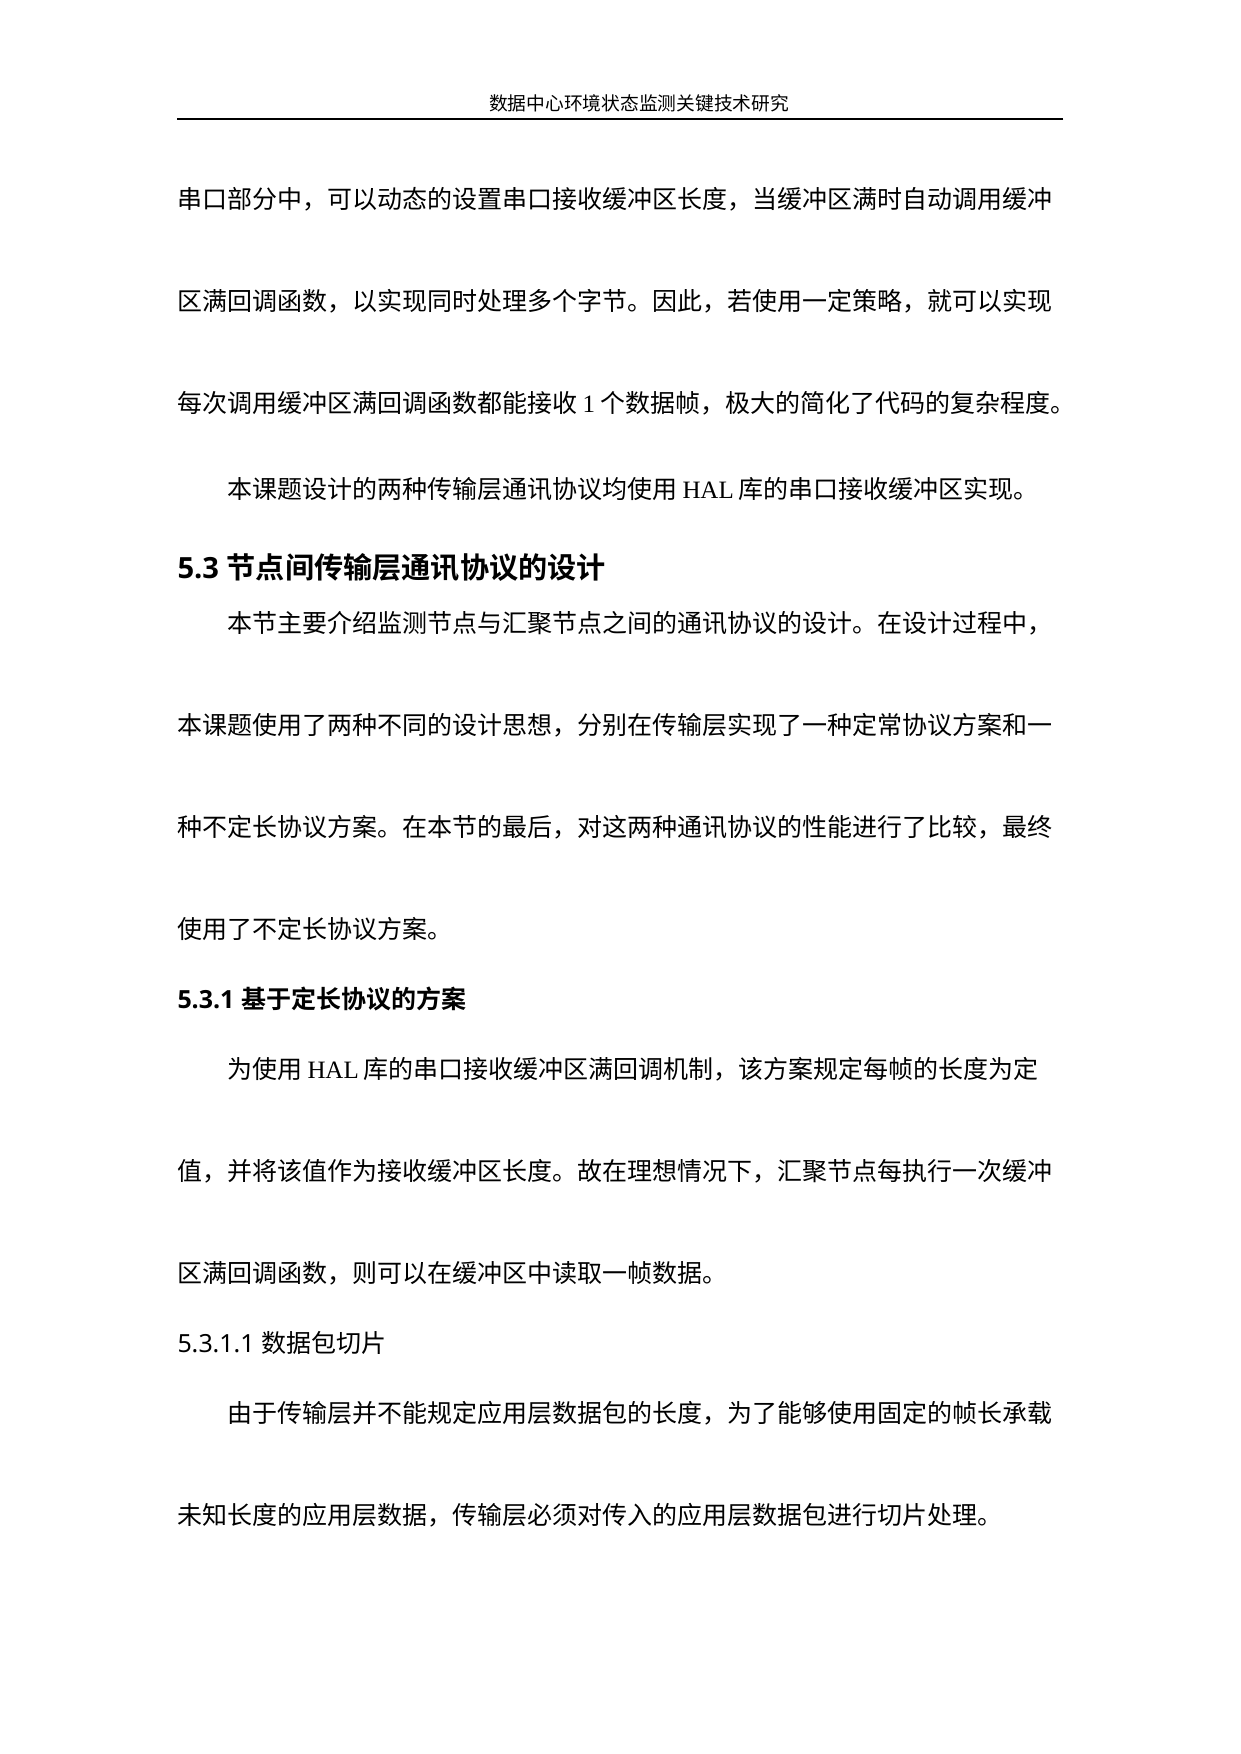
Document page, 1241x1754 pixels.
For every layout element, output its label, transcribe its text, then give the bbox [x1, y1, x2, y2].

text 本课题设计的两种传输层通讯协议均使用HAL库的串口接收缓冲区实现。 [177, 454, 1063, 522]
subtitle 基于定长协议的方案 [177, 979, 1063, 1016]
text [177, 164, 1063, 436]
subtitle 节点间传输层通讯协议的设计 [177, 540, 1063, 588]
text 由于传输层并不能规定应用层数据包的长度，为了能够使用固定的帧长承载未知长度的应用层数据，传输层必须对传入的应用层数据包进行切片处理。 [177, 1378, 1063, 1548]
subtitle 数据包切片 [177, 1323, 1063, 1360]
text 为使用HAL库的串口接收缓冲区满回调机制，该方案规定每帧的长度为定值，并将该值作为接收缓冲区长度。故在理想情况下，汇聚节点每执行一次缓冲区满回调函数，则可以在缓冲区中读取一帧数据。 [177, 1034, 1063, 1305]
text 本节主要介绍监测节点与汇聚节点之间的通讯协议的设计。在设计过程中，本课题使用了两种不同的设计思想，分别在传输层实现了一种定常协议方案和一种不定长协议方案。在本节的最后，对这两种通讯协议的性能进行了比较，最终使用了不定长协议方案。 [177, 588, 1063, 961]
